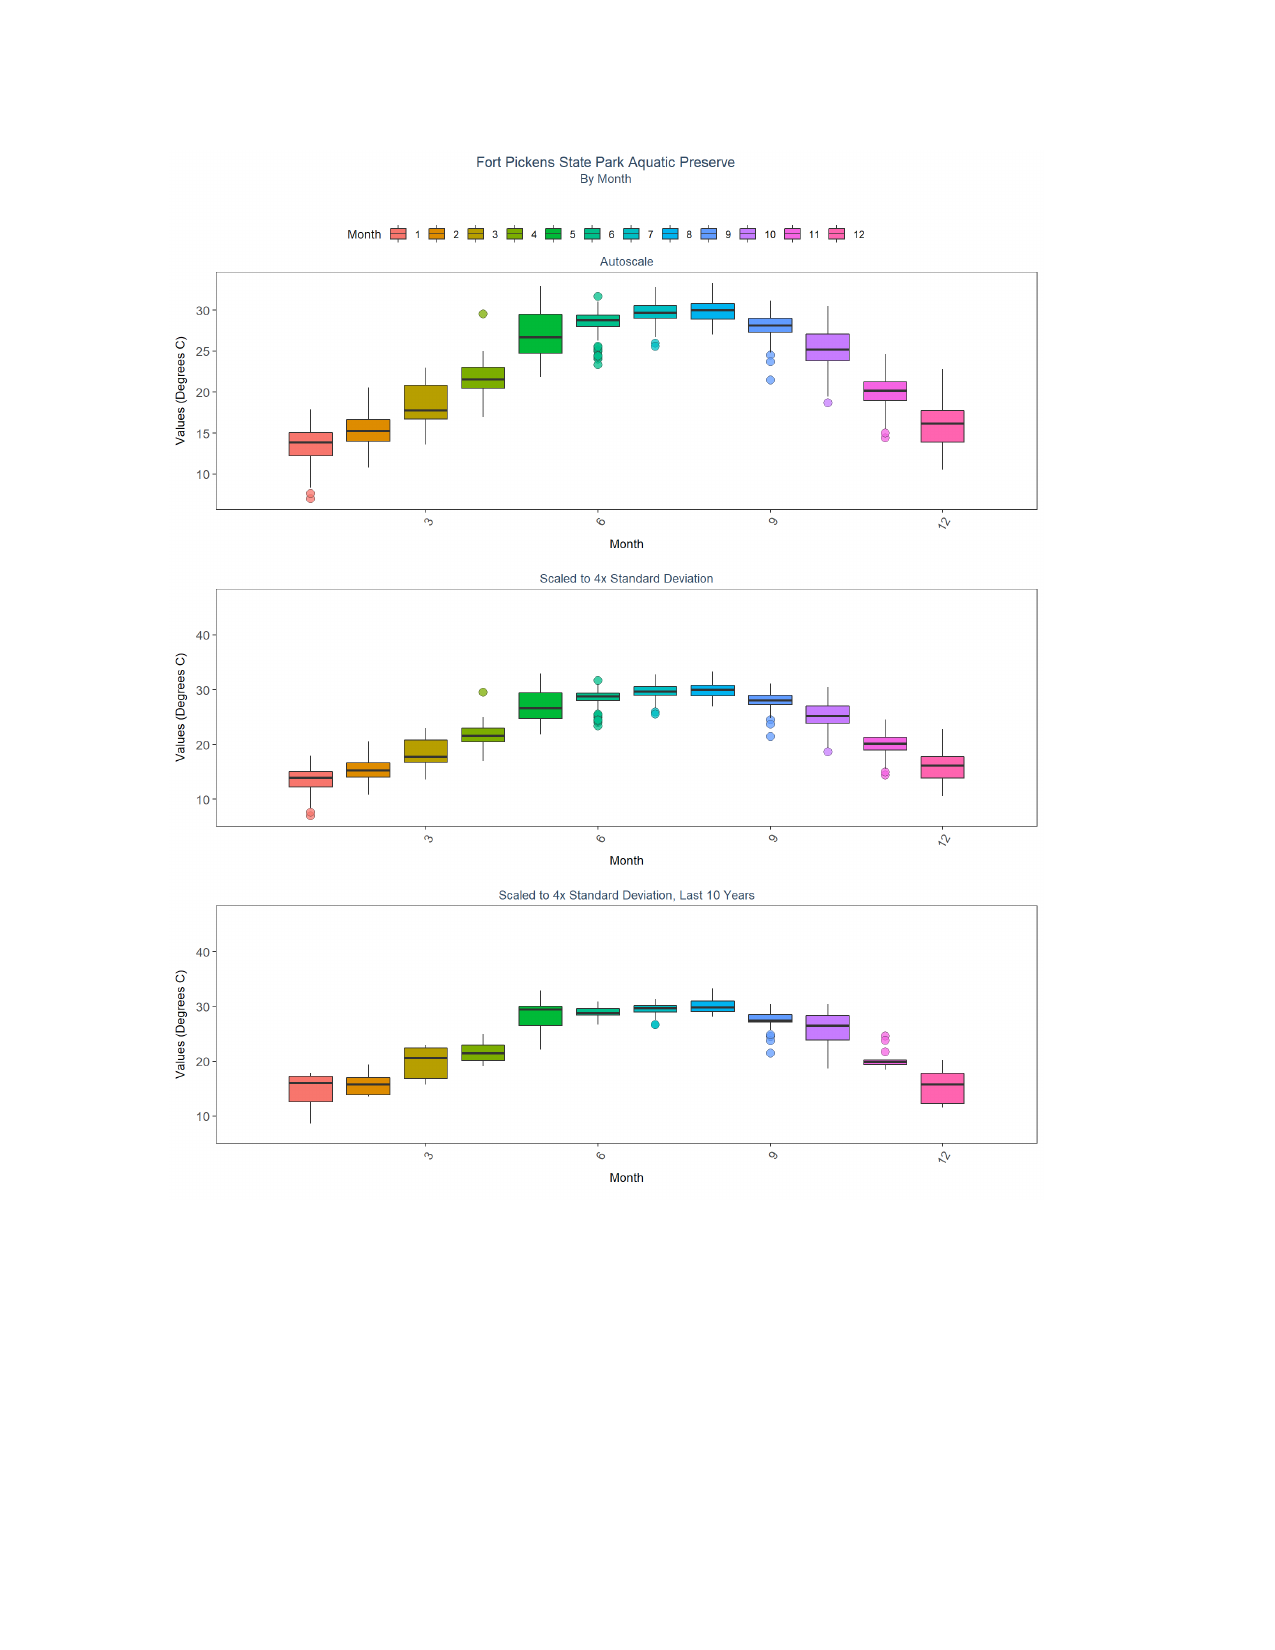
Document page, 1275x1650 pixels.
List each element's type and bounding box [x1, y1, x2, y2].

picture [168, 150, 1044, 1200]
